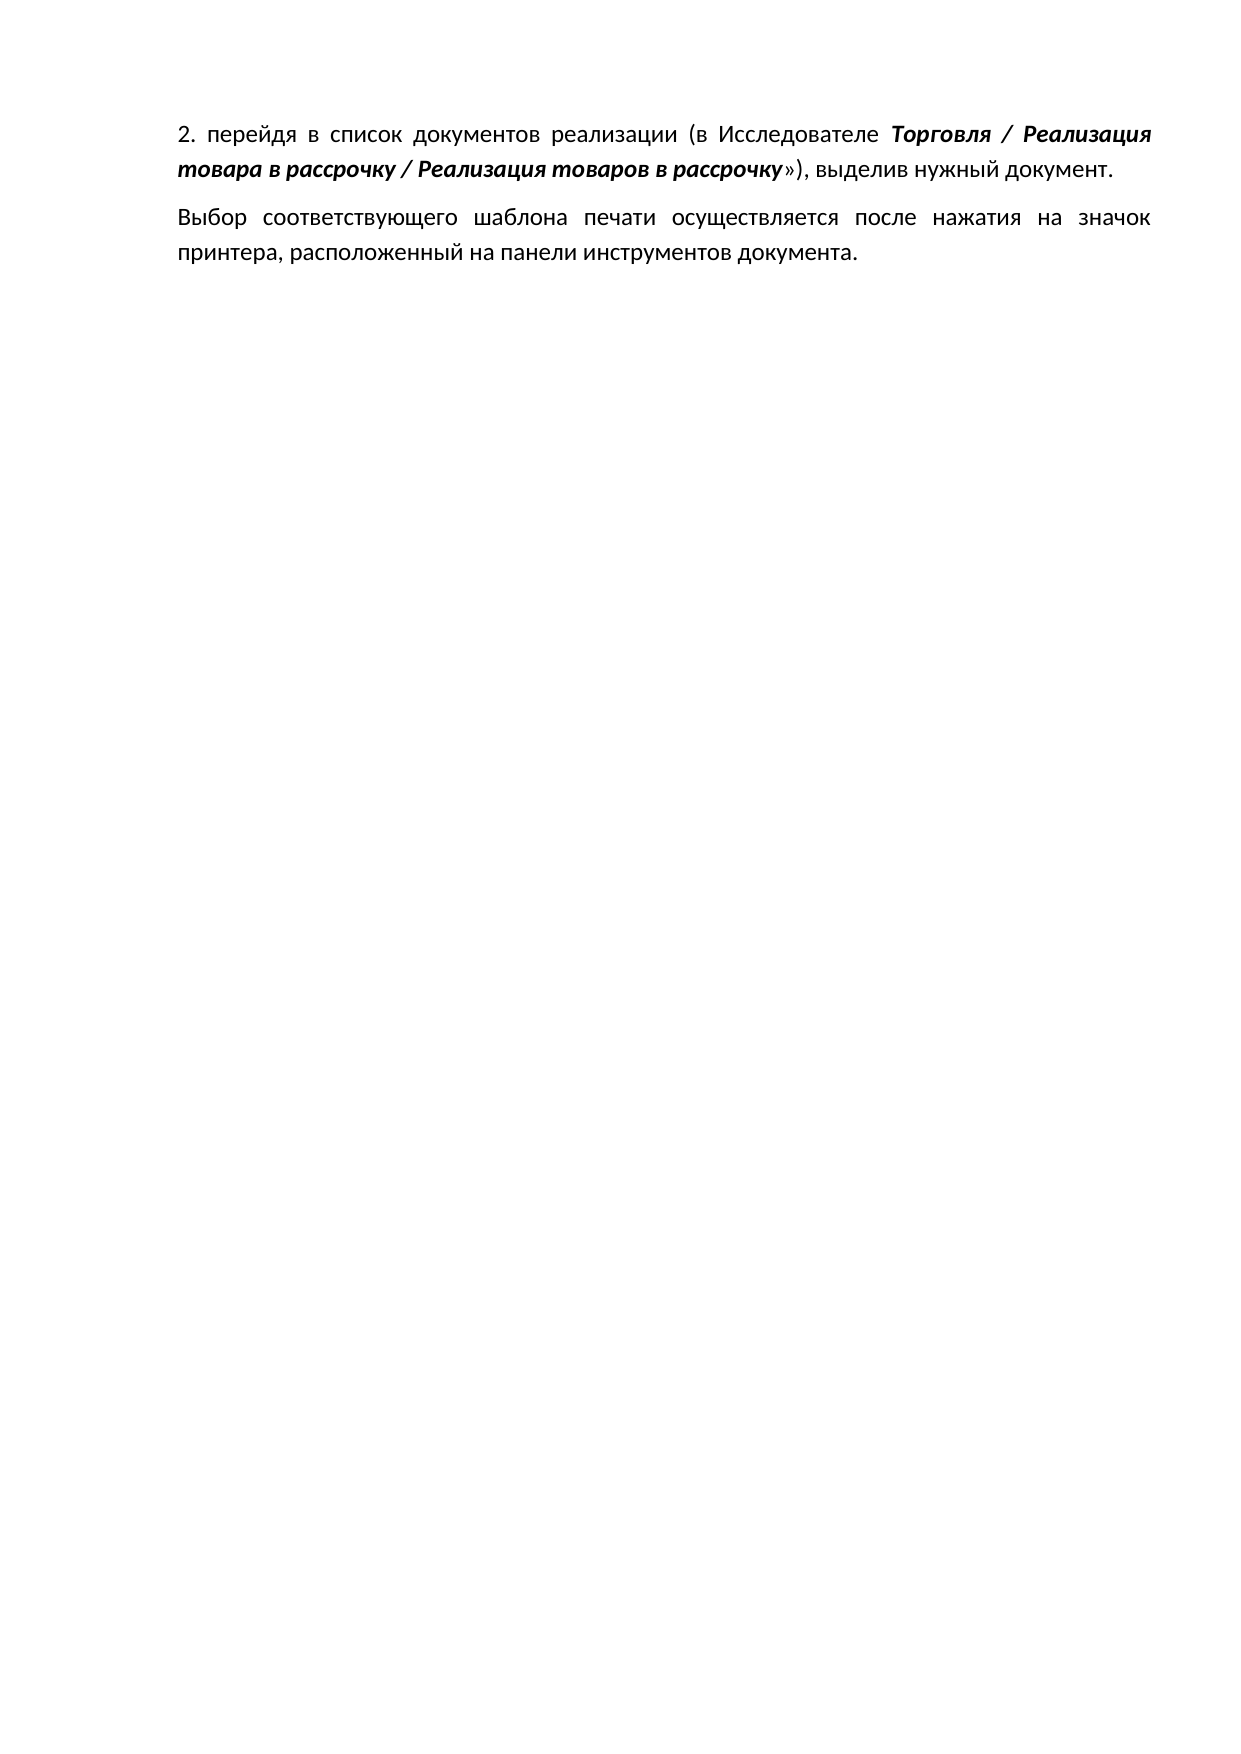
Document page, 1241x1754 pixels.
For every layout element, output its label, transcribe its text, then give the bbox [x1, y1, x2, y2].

text 2. перейдя в список документов реализации (в Исследователе Торговля / Реализация товара в рассрочку / Реализация товаров в рассрочку»), выделив нужный документ. [177, 118, 1152, 184]
text Выбор соответствующего шаблона печати осуществляется после нажатия на значок принтера, расположенный на панели инструментов документа. [177, 201, 1152, 266]
